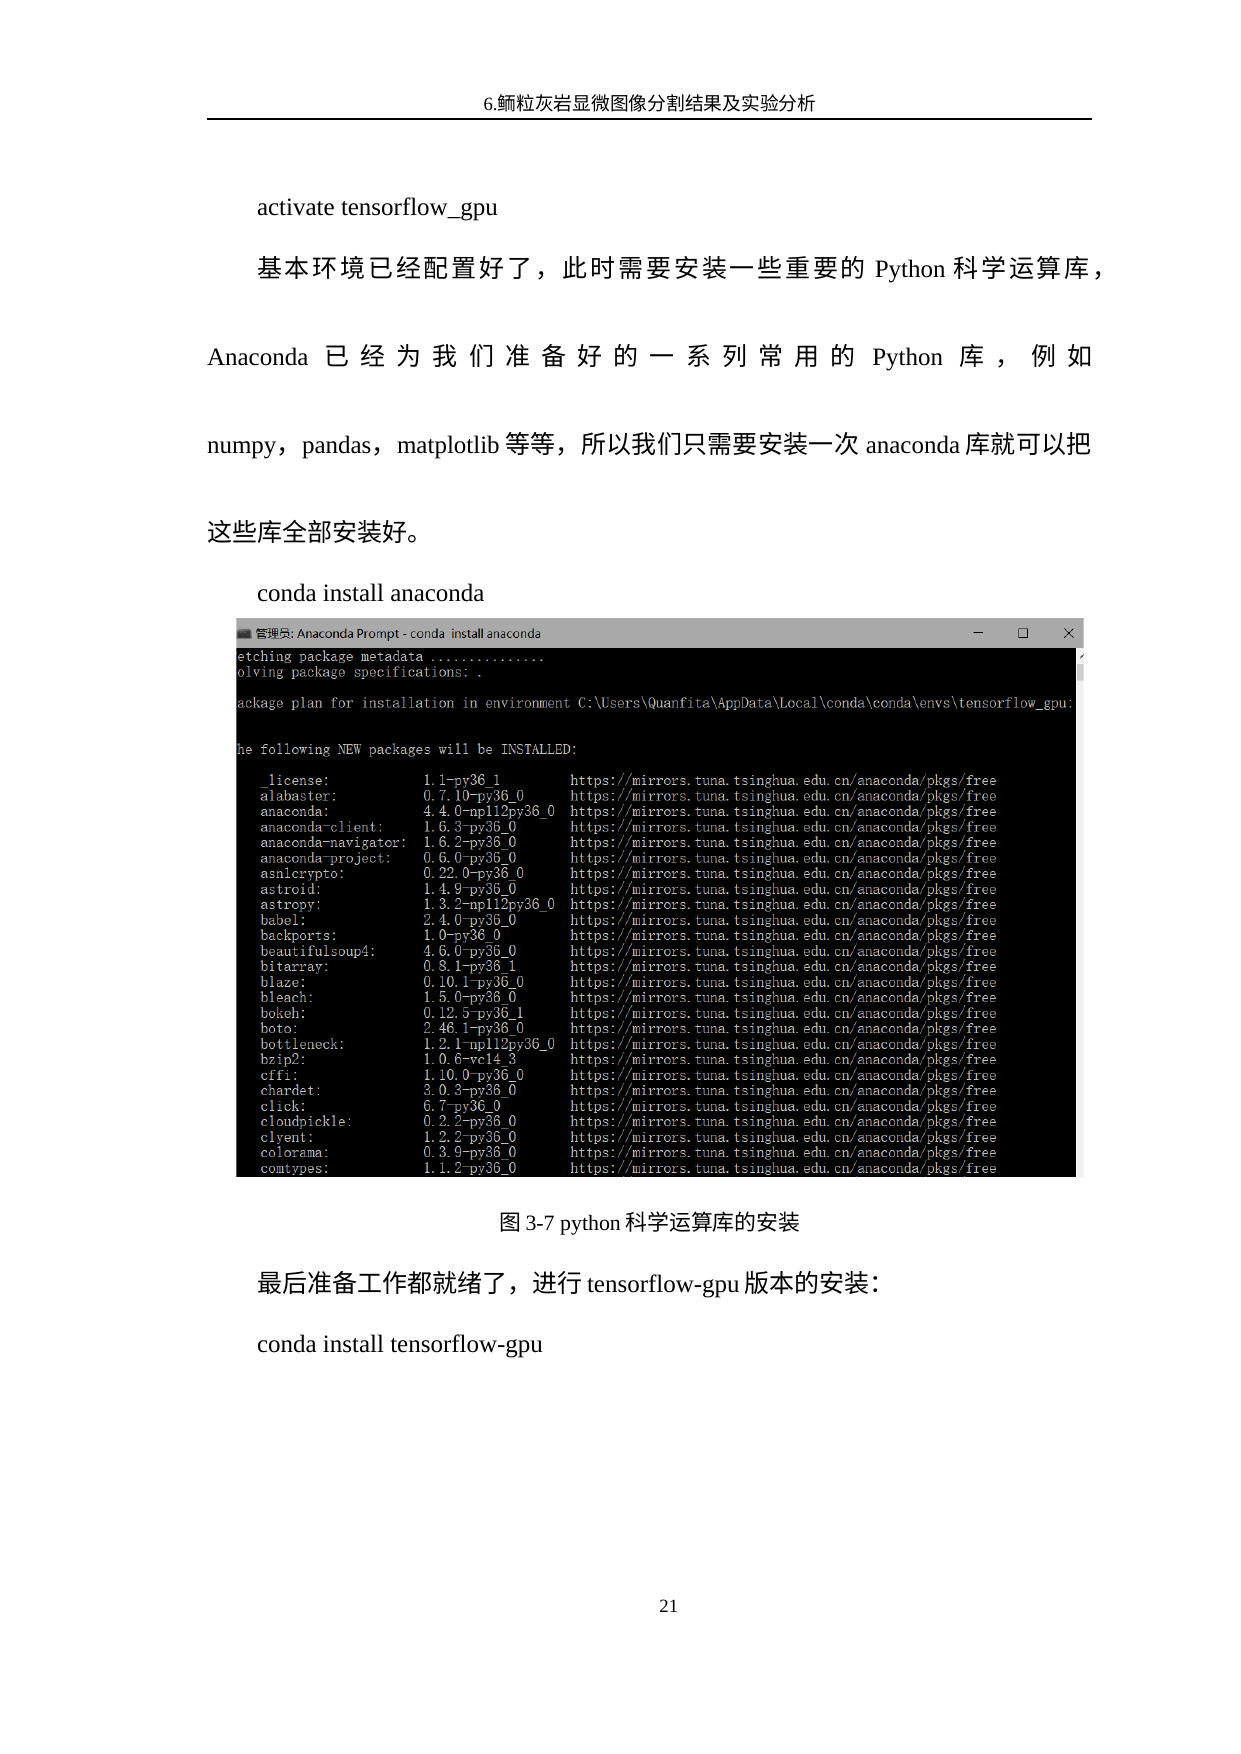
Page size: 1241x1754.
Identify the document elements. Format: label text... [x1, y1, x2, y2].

picture [236, 618, 1084, 1177]
text conda install tensorflow-gpu [207, 1326, 1092, 1360]
text 最后准备工作都就绪了，进行tensorflow-gpu版本的安装： [207, 1247, 1092, 1315]
text ​conda install anaconda [207, 576, 1092, 609]
text 基本环境已经配置好了，此时需要安装一些重要的Python科学运算库，Anaconda已经为我们准备好的一系列常用的Python库，例如numpy，pandas，matplotlib等等，所以我们只需要安装一次anaconda库就可以把这些库全部安装好。 [207, 232, 1092, 565]
text activate tensorflow_gpu [207, 190, 1092, 224]
subtitle 图3-7 python科学运算库的安装 [207, 1204, 1092, 1238]
